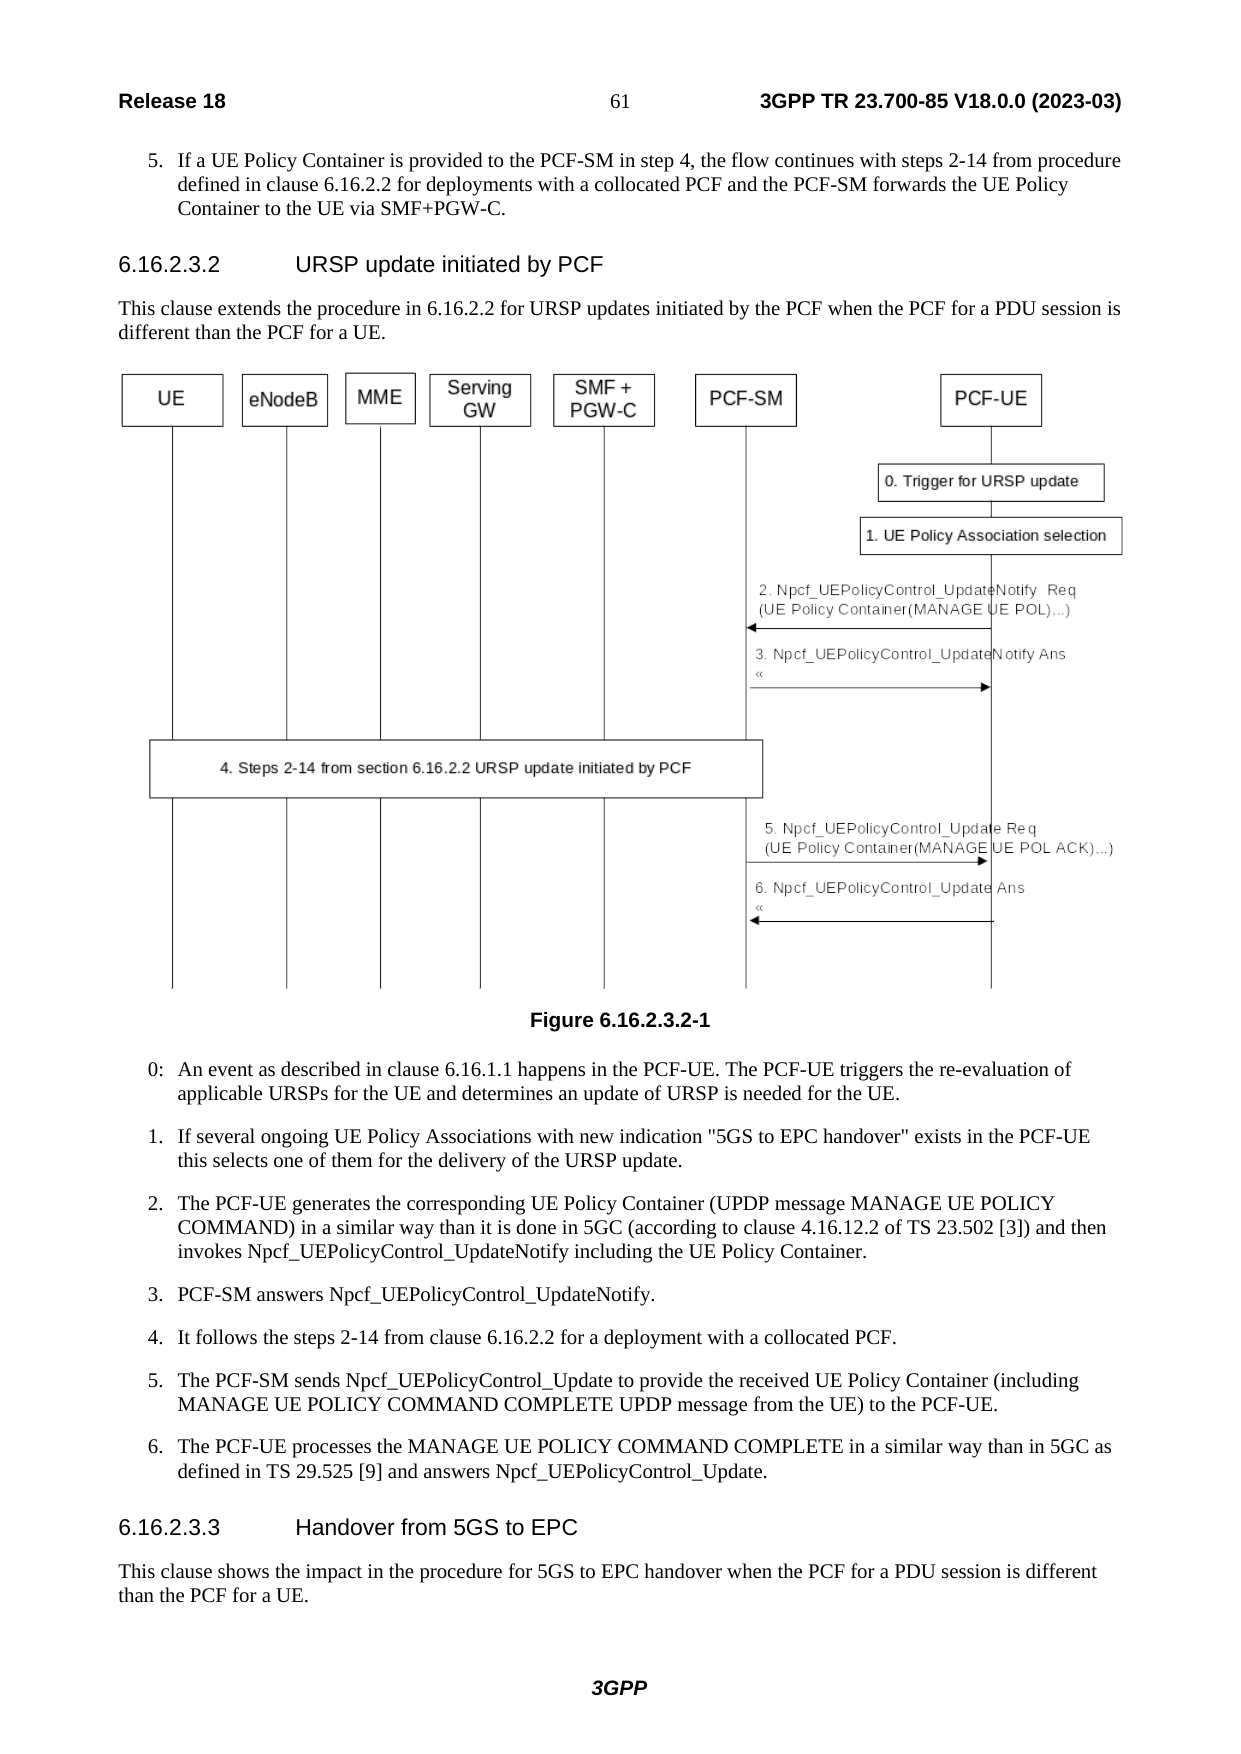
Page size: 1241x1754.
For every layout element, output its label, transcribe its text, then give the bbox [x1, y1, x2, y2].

text This clause extends the procedure in 6.16.2.2 for URSP updates initiated by the PCF when the PCF for a PDU session is different than the PCF for a UE. [118, 296, 1122, 344]
text 4. It follows the steps 2-14 from clause 6.16.2.2 for a deployment with a collocated PCF. [148, 1325, 1122, 1349]
text Figure 6.16.2.3.2-1 [118, 1008, 1122, 1032]
text 5. The PCF-SM sends Npcf_UEPolicyControl_Update to provide the received UE Policy Container (including MANAGE UE POLICY COMMAND COMPLETE UPDP message from the UE) to the PCF-UE. [148, 1368, 1122, 1416]
subtitle 6.16.2.3.3 Handover from 5GS to EPC [118, 1514, 1122, 1540]
text 5. If a UE Policy Container is provided to the PCF-SM in step 4, the flow continues with steps 2-14 from procedure defined in clause 6.16.2.2 for deployments with a collocated PCF and the PCF-SM forwards the UE Policy Container to the UE via SMF+PGW-C. [148, 147, 1122, 220]
text 6. The PCF-UE processes the MANAGE UE POLICY COMMAND COMPLETE in a similar way than in 5GC as defined in TS 29.525 [9] and answers Npcf_UEPolicyControl_Update. [148, 1434, 1122, 1483]
text This clause shows the impact in the procedure for 5GS to EPC handover when the PCF for a PDU session is different than the PCF for a UE. [118, 1559, 1122, 1607]
text 3. PCF-SM answers Npcf_UEPolicyControl_UpdateNotify. [148, 1282, 1122, 1306]
text 0: An event as described in clause 6.16.1.1 happens in the PCF-UE. The PCF-UE triggers the re-evaluation of applicable URSPs for the UE and determines an update of URSP is needed for the UE. [148, 1057, 1122, 1105]
text 1. If several ongoing UE Policy Associations with new indication "5GS to EPC handover" exists in the PCF-UE this selects one of them for the delivery of the URSP update. [148, 1124, 1122, 1172]
subtitle 6.16.2.3.2 URSP update initiated by PCF [118, 251, 1122, 277]
text 2. The PCF-UE generates the corresponding UE Policy Container (UPDP message MANAGE UE POLICY COMMAND) in a similar way than it is done in 5GC (according to clause 4.16.12.2 of TS 23.502 [3]) and then invokes Npcf_UEPolicyControl_UpdateNotify including the UE Policy Container. [148, 1191, 1122, 1263]
